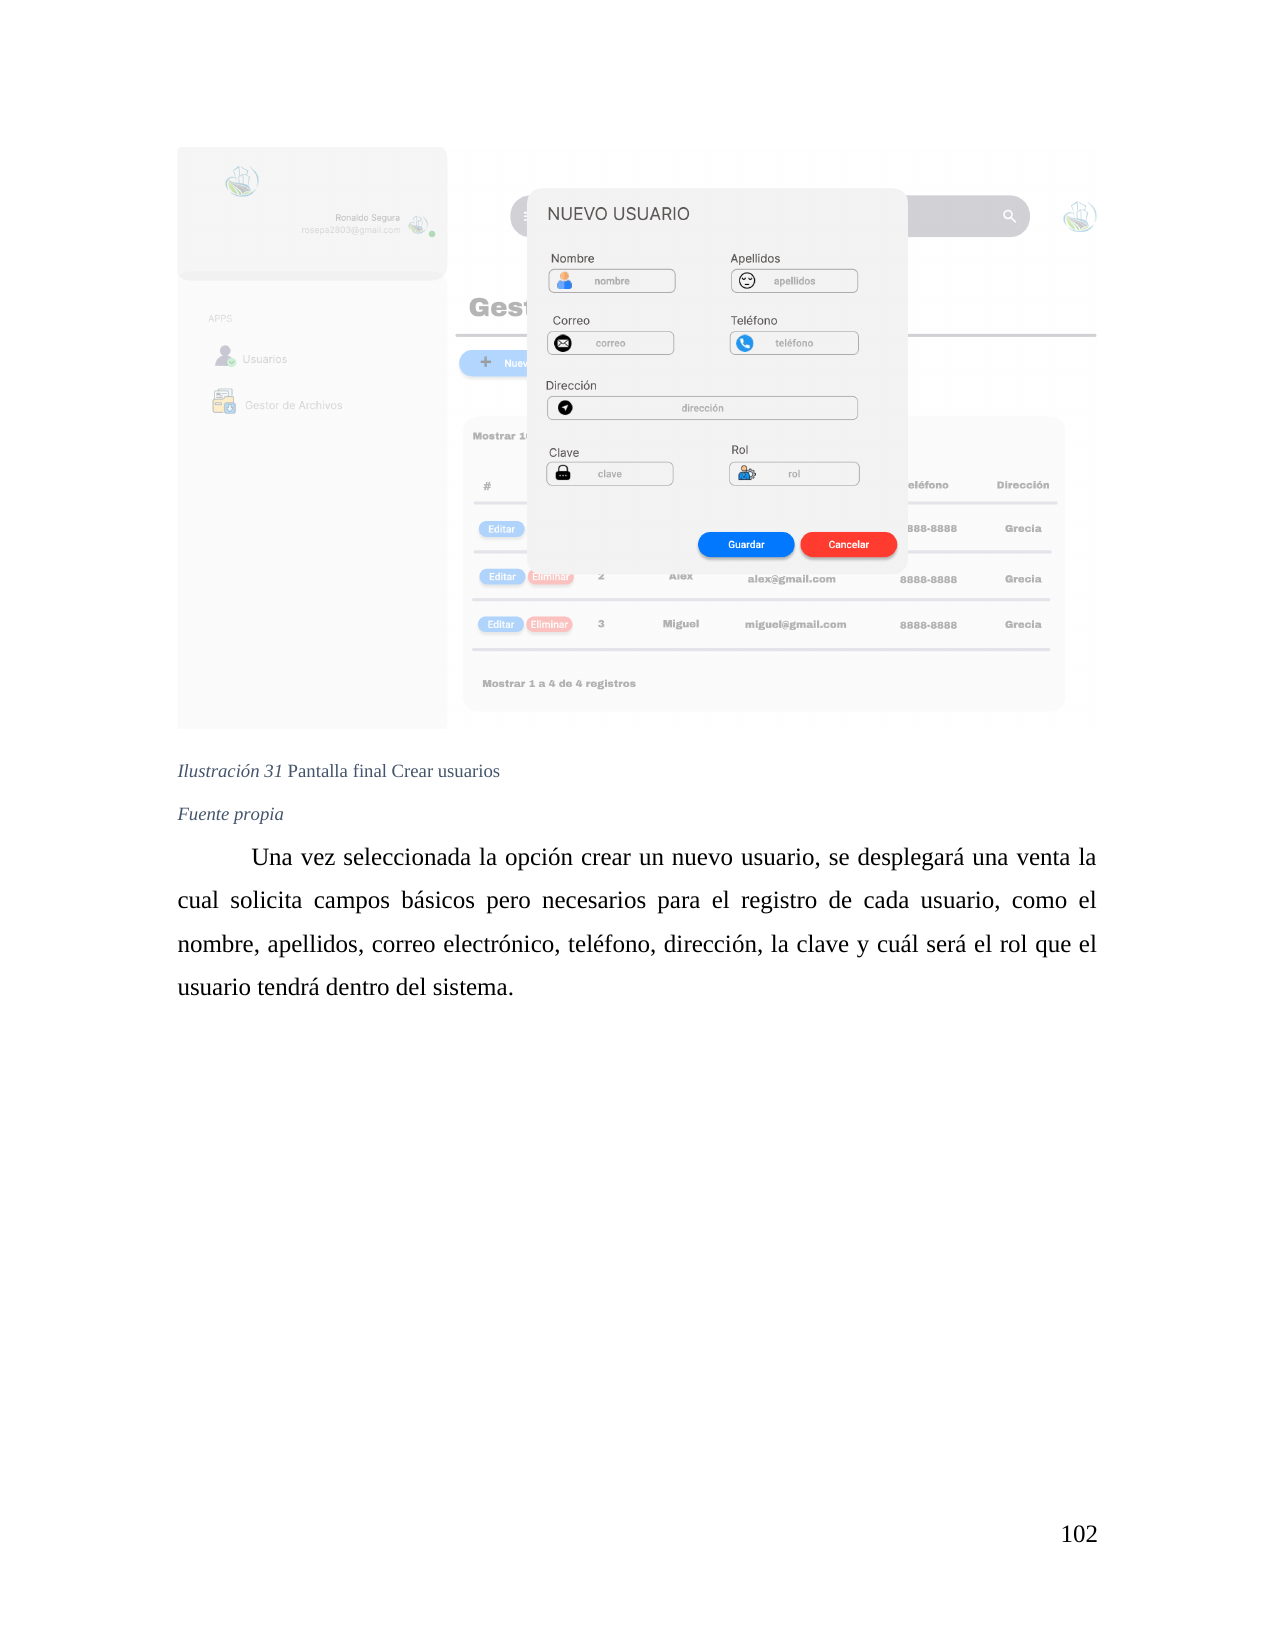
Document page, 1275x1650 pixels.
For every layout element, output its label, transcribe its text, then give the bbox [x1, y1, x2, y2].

text Fuente propia [177, 802, 1098, 824]
text Una vez seleccionada la opción crear un nuevo usuario, se desplegará una venta la cual solicita campos básicos pero necesarios para el registro de cada usuario, como el nombre, apellidos, correo electrónico, teléfono, dirección, la clave y cuál será el rol que el usuario tendrá dentro del sistema. [177, 842, 1098, 1001]
picture [177, 147, 1098, 729]
text Ilustración 31 Pantalla final Crear usuarios [177, 760, 1098, 782]
